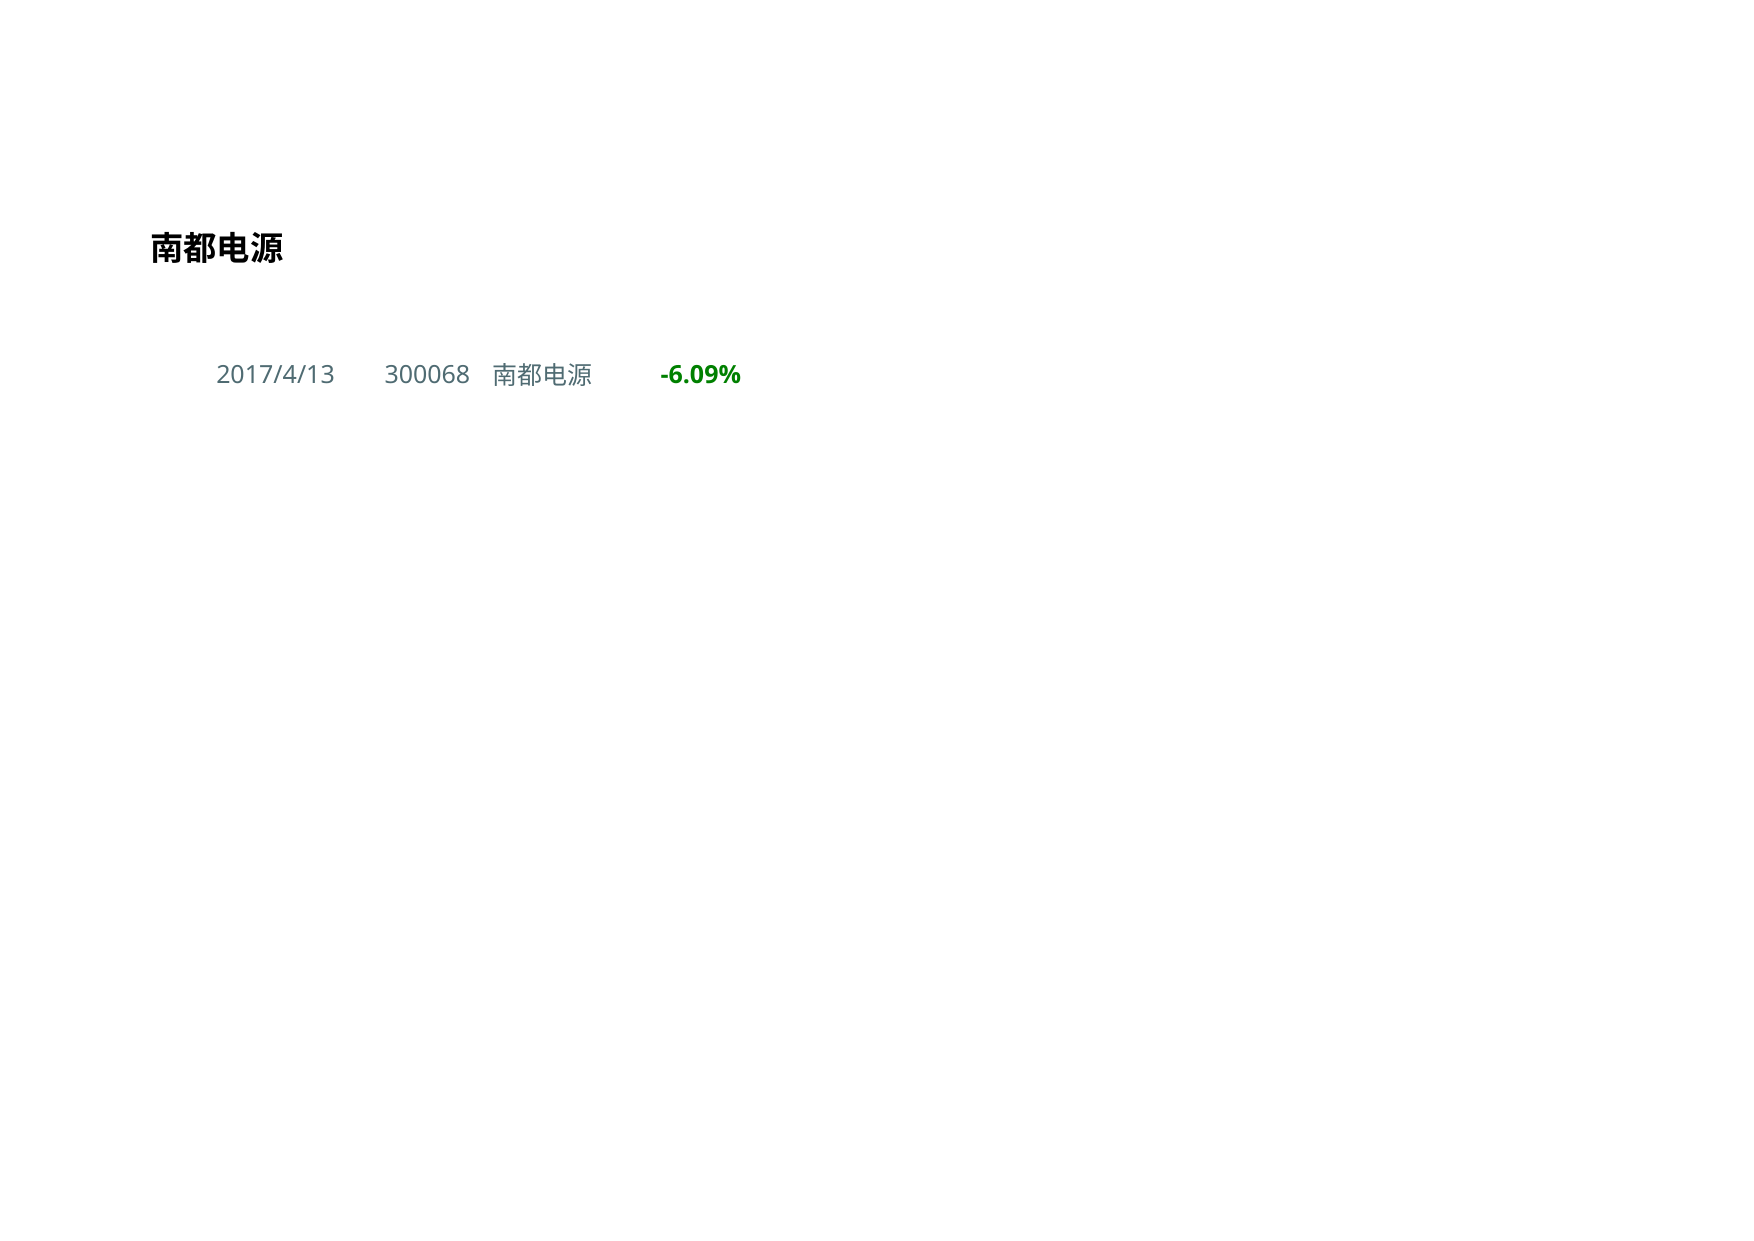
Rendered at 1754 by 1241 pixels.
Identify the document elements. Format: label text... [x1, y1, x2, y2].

table_header 300068 [346, 352, 481, 396]
table_header 2017/4/13 [150, 352, 346, 396]
table_header 南都电源 [481, 352, 617, 396]
table_header -6.09% [617, 352, 752, 396]
subtitle 南都电源 [150, 201, 1604, 289]
